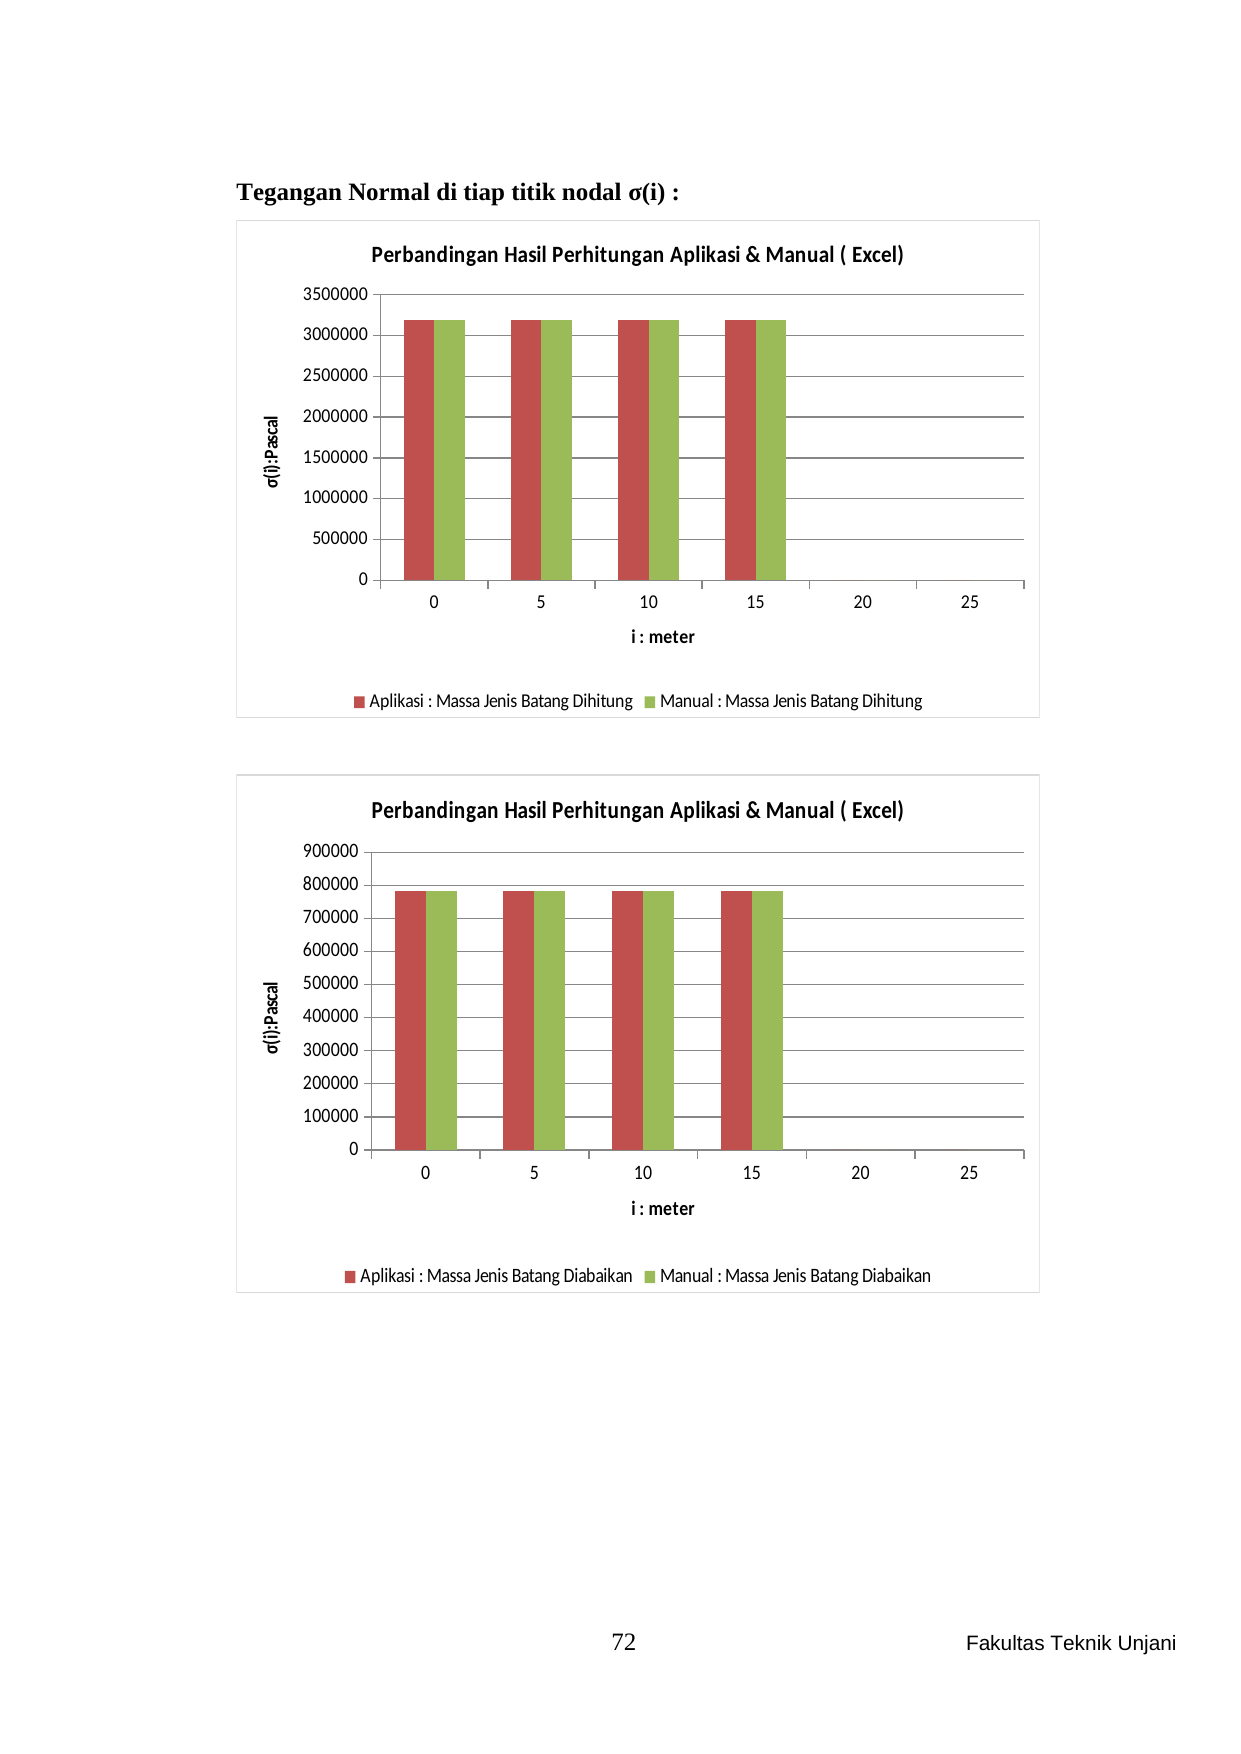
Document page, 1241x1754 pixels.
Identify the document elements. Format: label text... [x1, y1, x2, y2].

text Tegangan Normal di tiap titik nodal σ(i) : [236, 177, 1063, 206]
